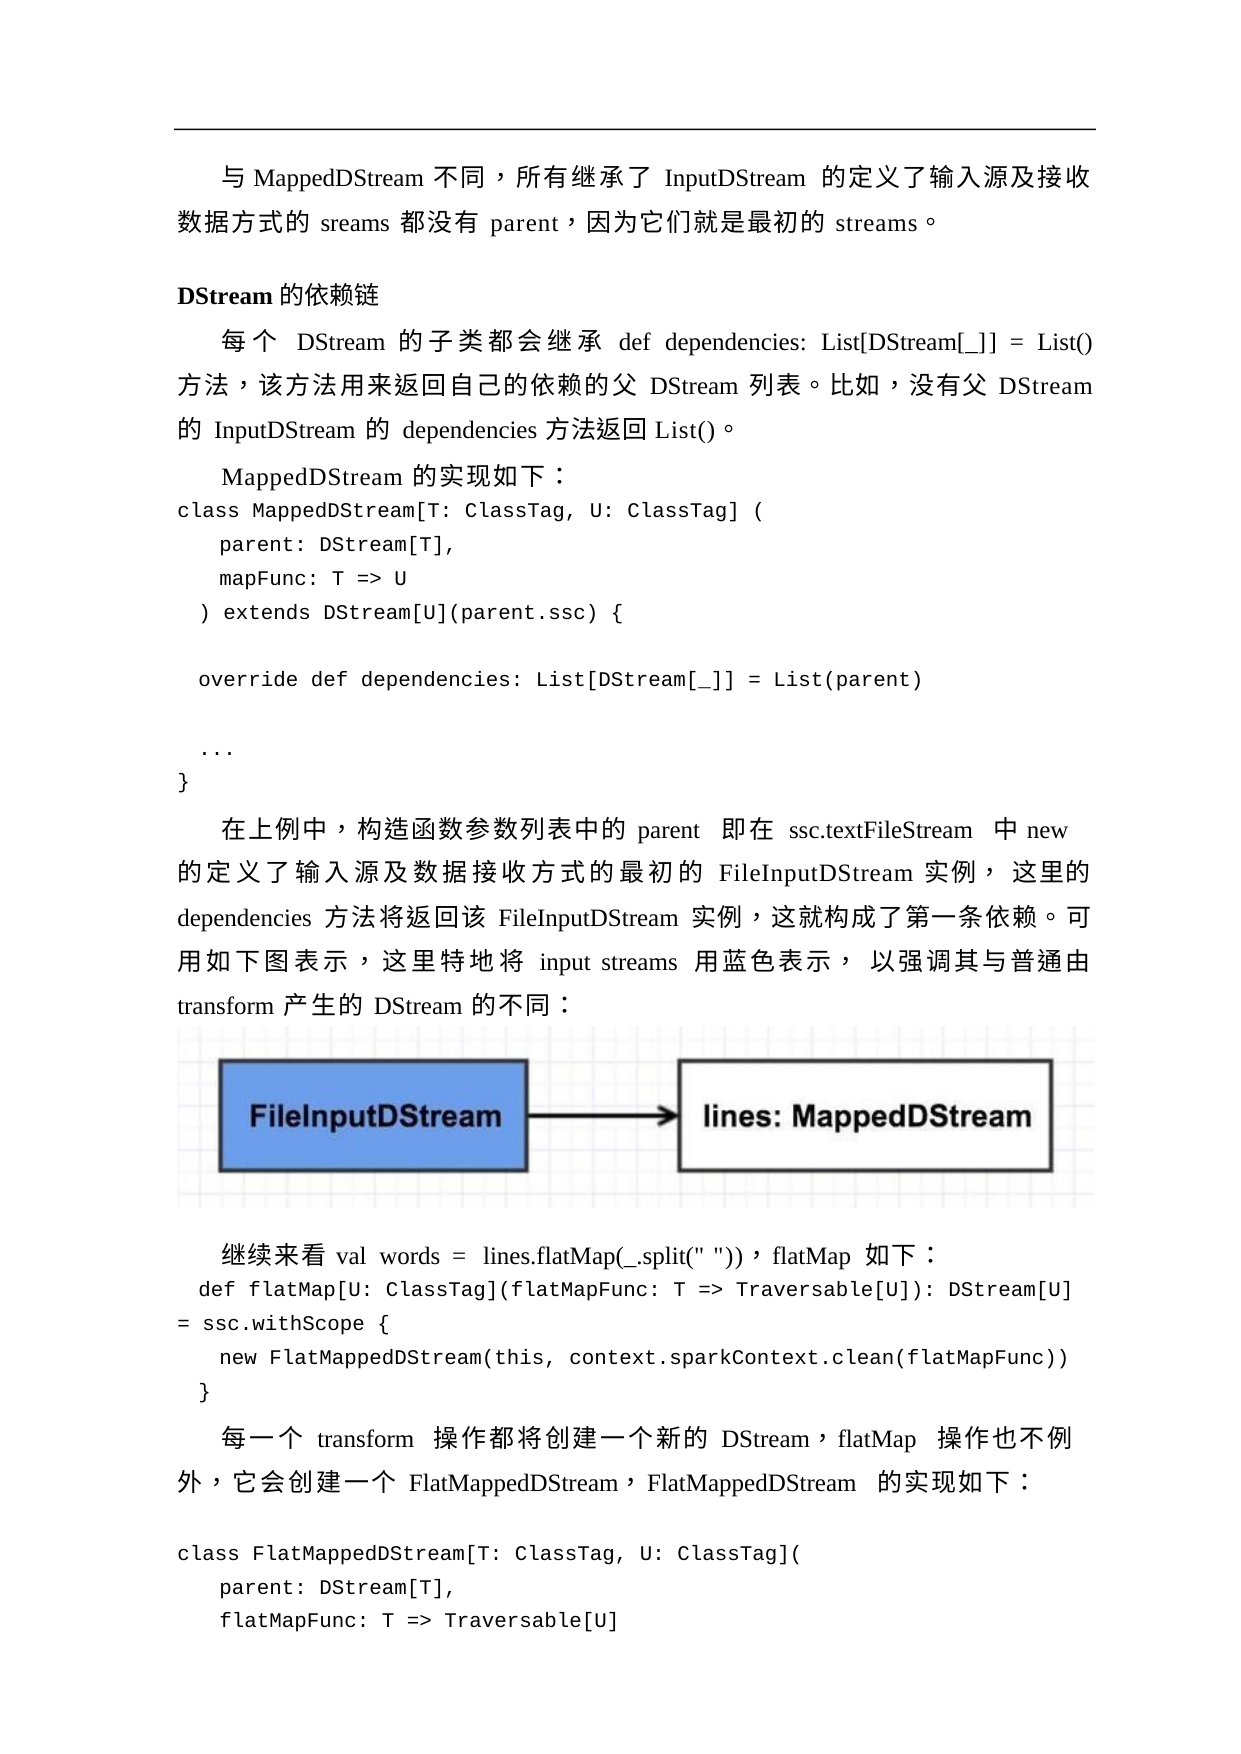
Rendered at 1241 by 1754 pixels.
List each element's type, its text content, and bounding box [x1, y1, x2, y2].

subtitle 在上例中，构造函数参数列表中的 parent 即在 ssc.textFileStream 中 new [221, 811, 1159, 846]
subtitle 与 MappedDStream 不同，所有继承了 InputDStream 的定义了输入源及接收数据方式的 sreams 都没有 parent，因为它们就是最初的 streams。 [177, 160, 1091, 239]
subtitle 的定义了输入源及数据接收方式的最初的 FileInputDStream 实例， 这里的dependencies 方法将返回该 FileInputDStream 实例，这就构成了第一条依赖。可用如下图表示，这里特地将 input streams 用蓝色表示， 以强调其与普通由transform 产生的 DStream 的不同： [177, 855, 1091, 1022]
text flatMapFunc: T => Traversable[U] [219, 1610, 1159, 1634]
text } [177, 772, 1159, 795]
text = ssc.withScope { [177, 1313, 1159, 1337]
text class MappedDStream[T: ClassTag, U: ClassTag] ( parent: DStream[T], [177, 500, 766, 558]
subtitle 每个 DStream 的子类都会继承 def dependencies: List[DStream[_]] = List() 方法，该方法用来返回自己的依赖的父 DStream 列表。比如，没有父 DStream 的 InputDStream 的 dependencies 方法返回 List()。 [177, 323, 1093, 446]
text ... [198, 737, 1159, 761]
text def flatMap[U: ClassTag](flatMapFunc: T => Traversable[U]): DStream[U] [198, 1279, 1159, 1303]
text } [198, 1381, 1159, 1405]
picture [177, 1026, 1095, 1208]
text new FlatMappedDStream(this, context.sparkContext.clean(flatMapFunc)) [219, 1347, 1159, 1371]
subtitle 外，它会创建一个 FlatMappedDStream， FlatMappedDStream 的实现如下： [177, 1464, 1159, 1499]
subtitle 每一个 transform 操作都将创建一个新的 DStream， flatMap 操作也不例 [221, 1421, 1159, 1455]
text class FlatMappedDStream[T: ClassTag, U: ClassTag]( parent: DStream[T], [177, 1543, 804, 1600]
subtitle MappedDStream 的实现如下： [221, 458, 1159, 492]
text override def dependencies: List[DStream[_]] = List(parent) [198, 669, 1159, 693]
text ) extends DStream[U](parent.ssc) { [198, 602, 1159, 626]
text mapFunc: T => U [219, 568, 1159, 591]
text DStream 的依赖链 [177, 278, 1159, 312]
